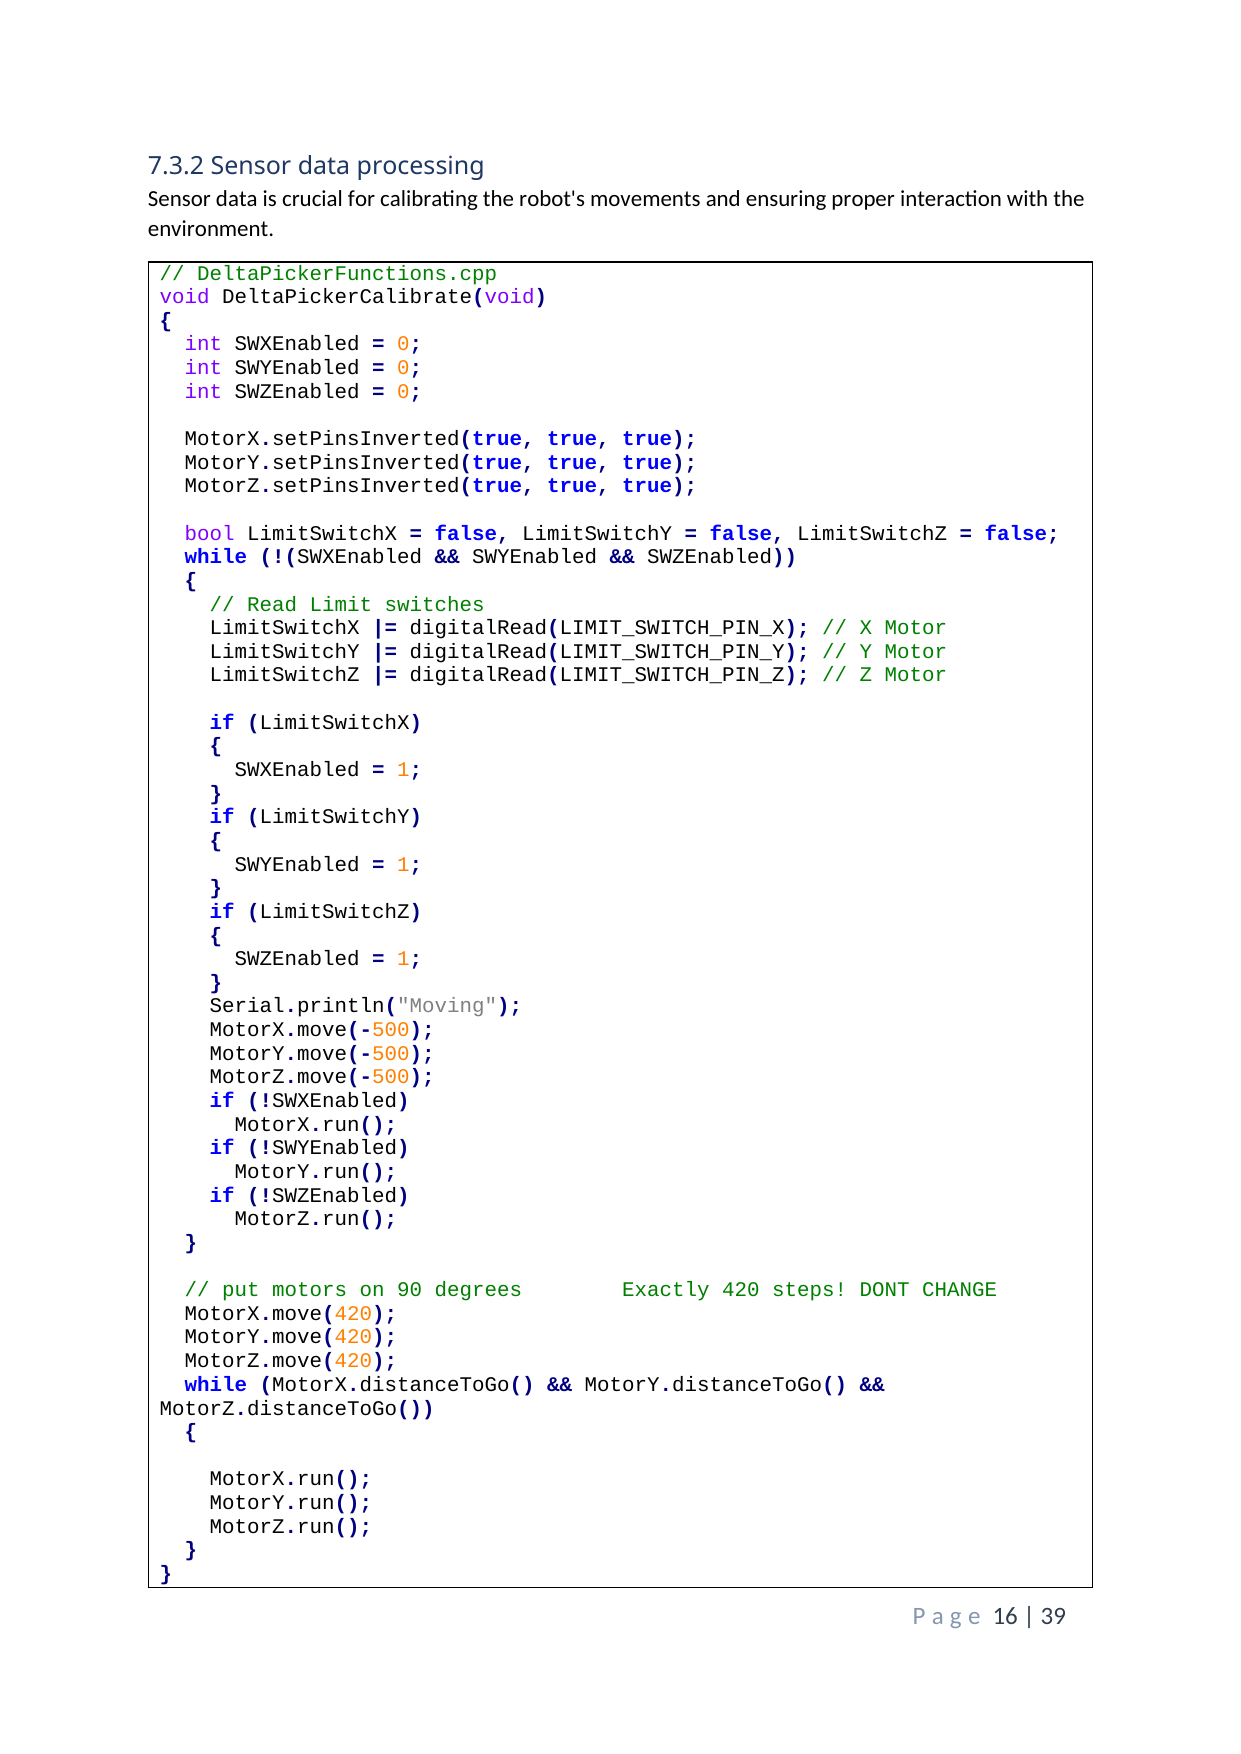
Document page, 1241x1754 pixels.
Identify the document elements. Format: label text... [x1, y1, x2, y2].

table_header // DeltaPickerFunctions.cpp void DeltaPickerCalibrate(void) { int SWXEnabled = 0; int SWYEnabled = 0; int SWZEnabled = 0; MotorX.setPinsInverted(true, true, true); MotorY.setPinsInverted(true, true, true); MotorZ.setPinsInverted(true, true, true); bool LimitSwitchX = false, LimitSwitchY = false, LimitSwitchZ = false; while (!(SWXEnabled && SWYEnabled && SWZEnabled)) { // Read Limit switches LimitSwitchX |= digitalRead(LIMIT_SWITCH_PIN_X); // X Motor LimitSwitchY |= digitalRead(LIMIT_SWITCH_PIN_Y); // Y Motor LimitSwitchZ |= digitalRead(LIMIT_SWITCH_PIN_Z); // Z Motor if (LimitSwitchX) { SWXEnabled = 1; } if (LimitSwitchY) { SWYEnabled = 1; } if (LimitSwitchZ) { SWZEnabled = 1; } Serial.println("Moving"); MotorX.move(-500); MotorY.move(-500); MotorZ.move(-500); if (!SWXEnabled) MotorX.run(); if (!SWYEnabled) MotorY.run(); if (!SWZEnabled) MotorZ.run(); } // put motors on 90 degrees Exactly 420 steps! DONT CHANGE MotorX.move(420); MotorY.move(420); MotorZ.move(420); while (MotorX.distanceToGo() && MotorY.distanceToGo() && MotorZ.distanceToGo()) { MotorX.run(); MotorY.run(); MotorZ.run(); } } [149, 263, 1092, 1587]
subtitle 7.3.2 Sensor data processing [148, 148, 1093, 182]
text Sensor data is crucial for calibrating the robot's movements and ensuring proper interaction with the environment. [148, 184, 1093, 243]
